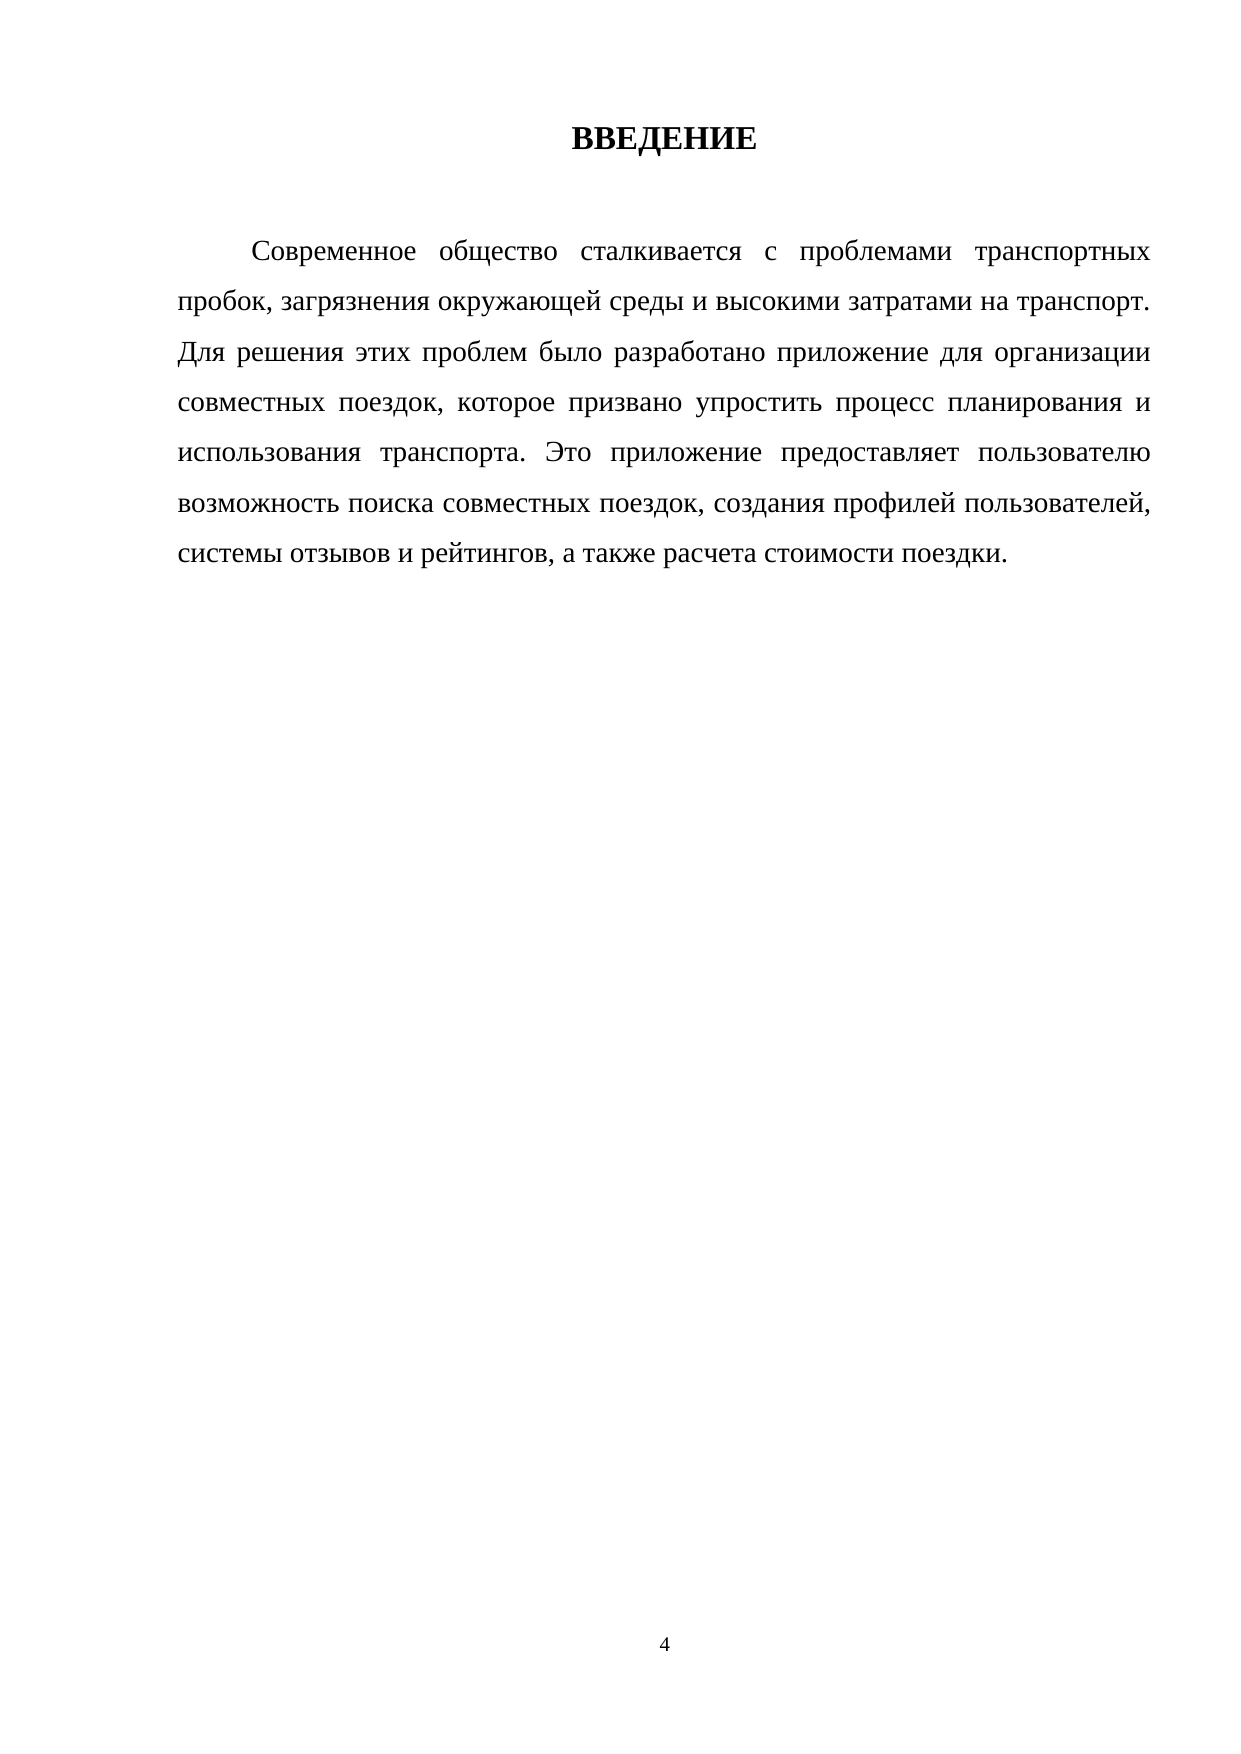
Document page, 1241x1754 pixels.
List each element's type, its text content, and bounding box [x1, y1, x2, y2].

text Современное общество сталкивается с проблемами транспортных пробок, загрязнения окружающей среды и высокими затратами на транспорт. Для решения этих проблем было разработано приложение для организации совместных поездок, которое призвано упростить процесс планирования и использования транспорта. Это приложение предоставляет пользователю возможность поиска совместных поездок, создания профилей пользователей, системы отзывов и рейтингов, а также расчета стоимости поездки. [177, 233, 1152, 568]
text ВВЕДЕНИЕ [177, 118, 1152, 156]
